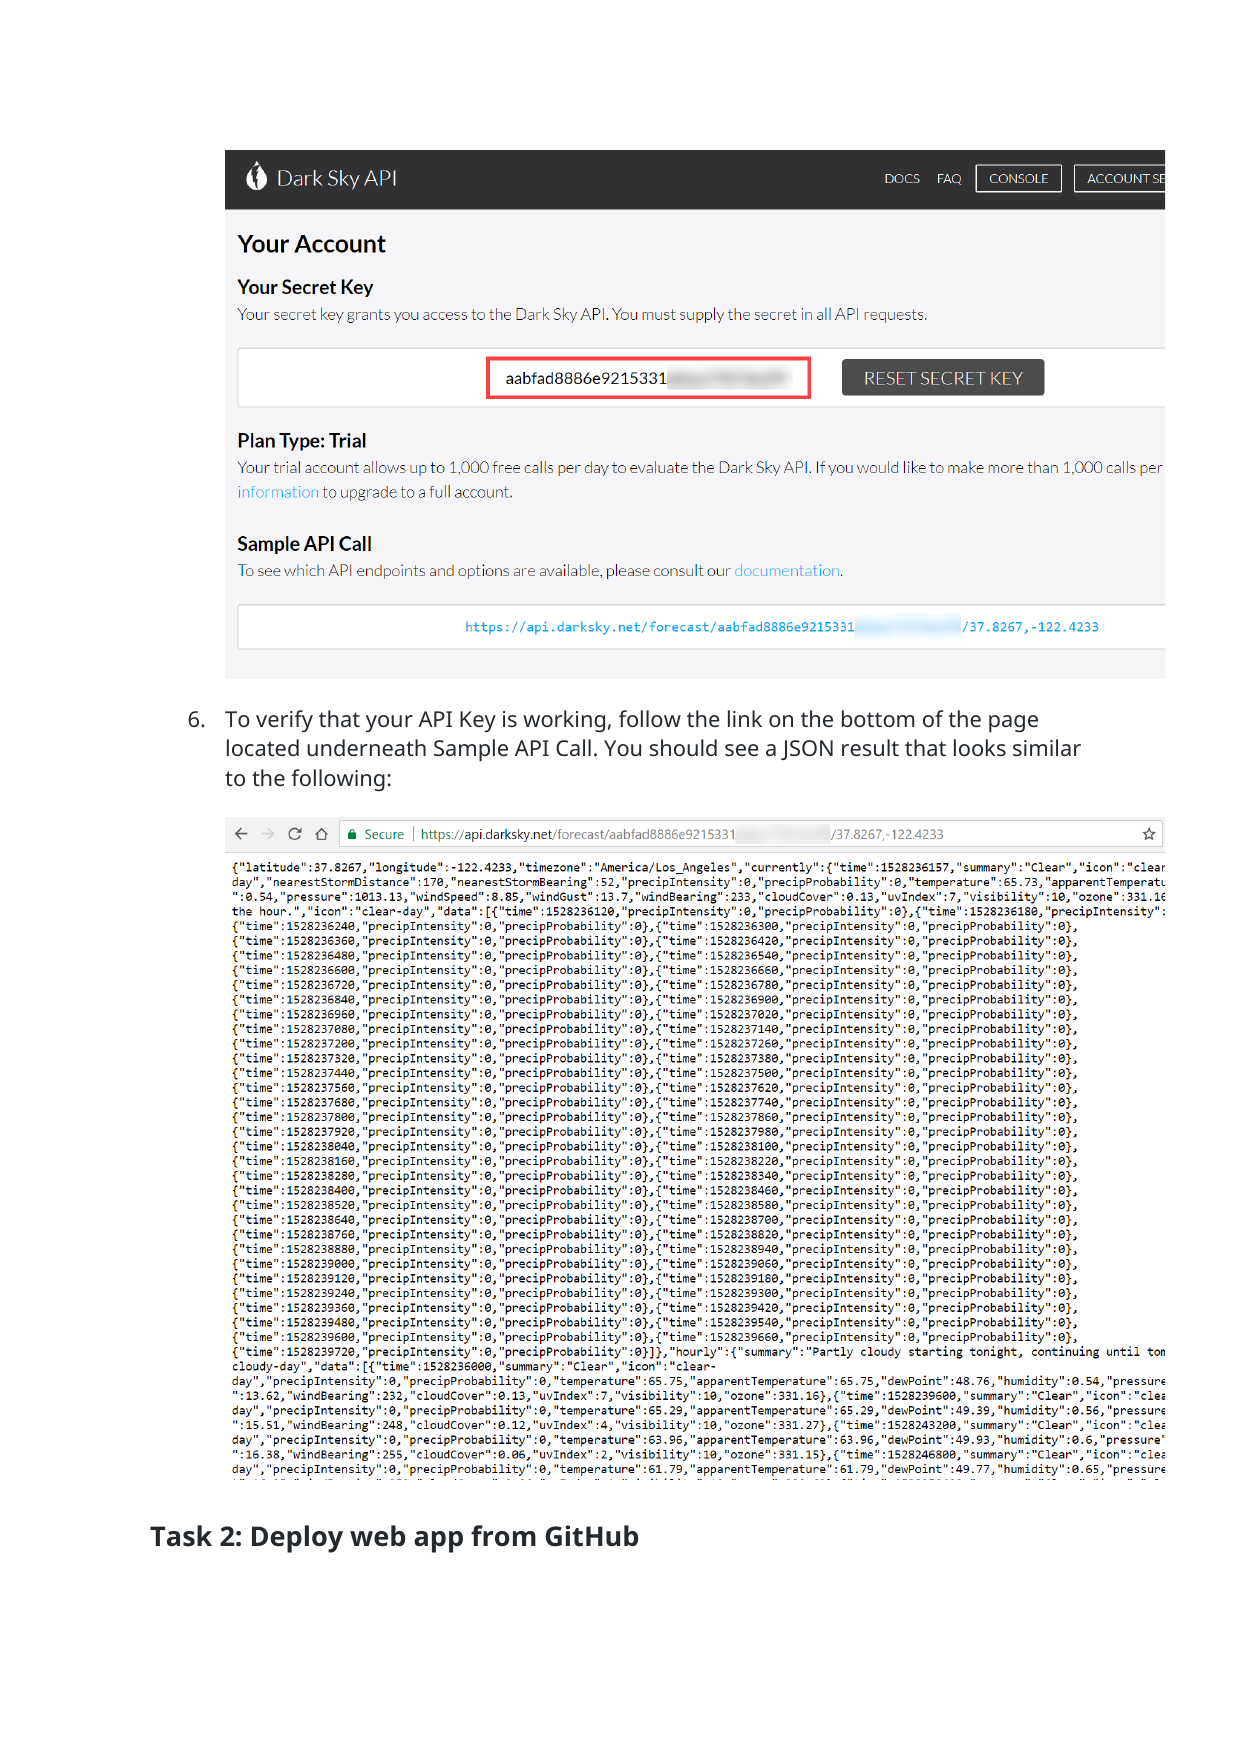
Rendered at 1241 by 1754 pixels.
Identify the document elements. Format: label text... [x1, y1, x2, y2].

picture [225, 150, 1166, 679]
picture [225, 817, 1166, 1480]
subtitle Task 2: Deploy web app from GitHub [150, 1517, 1090, 1554]
list To verify that your API Key is working, follow the link on the bottom of the page located underneath Sample API Call. You should see a JSON result that looks similar to the following: [187, 703, 1090, 793]
